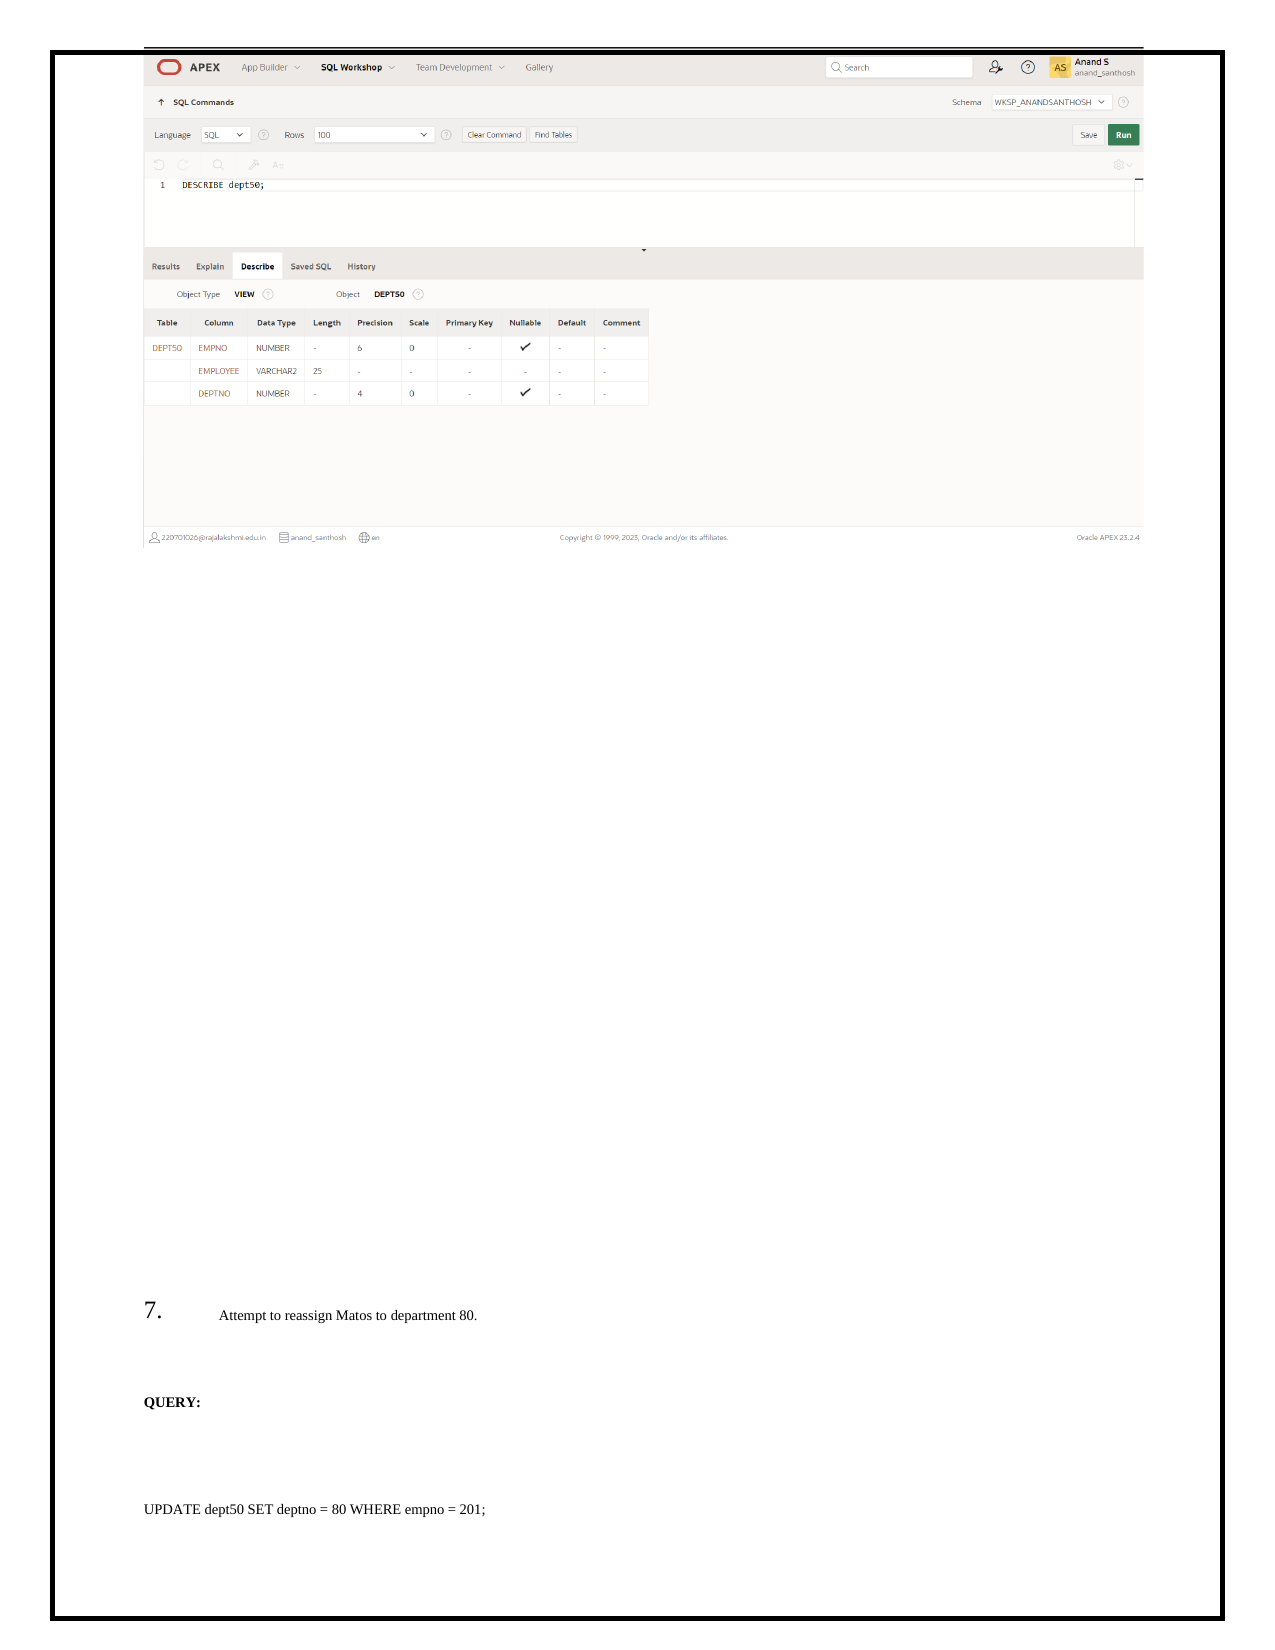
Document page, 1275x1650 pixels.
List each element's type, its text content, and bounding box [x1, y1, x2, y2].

text QUERY: [144, 1381, 1144, 1410]
list Attempt to reassign Matos to department 80. [143, 1295, 1144, 1324]
text UPDATE dept50 SET deptno = 80 WHERE empno = 201; [144, 1489, 1144, 1518]
picture [143, 55, 1144, 548]
